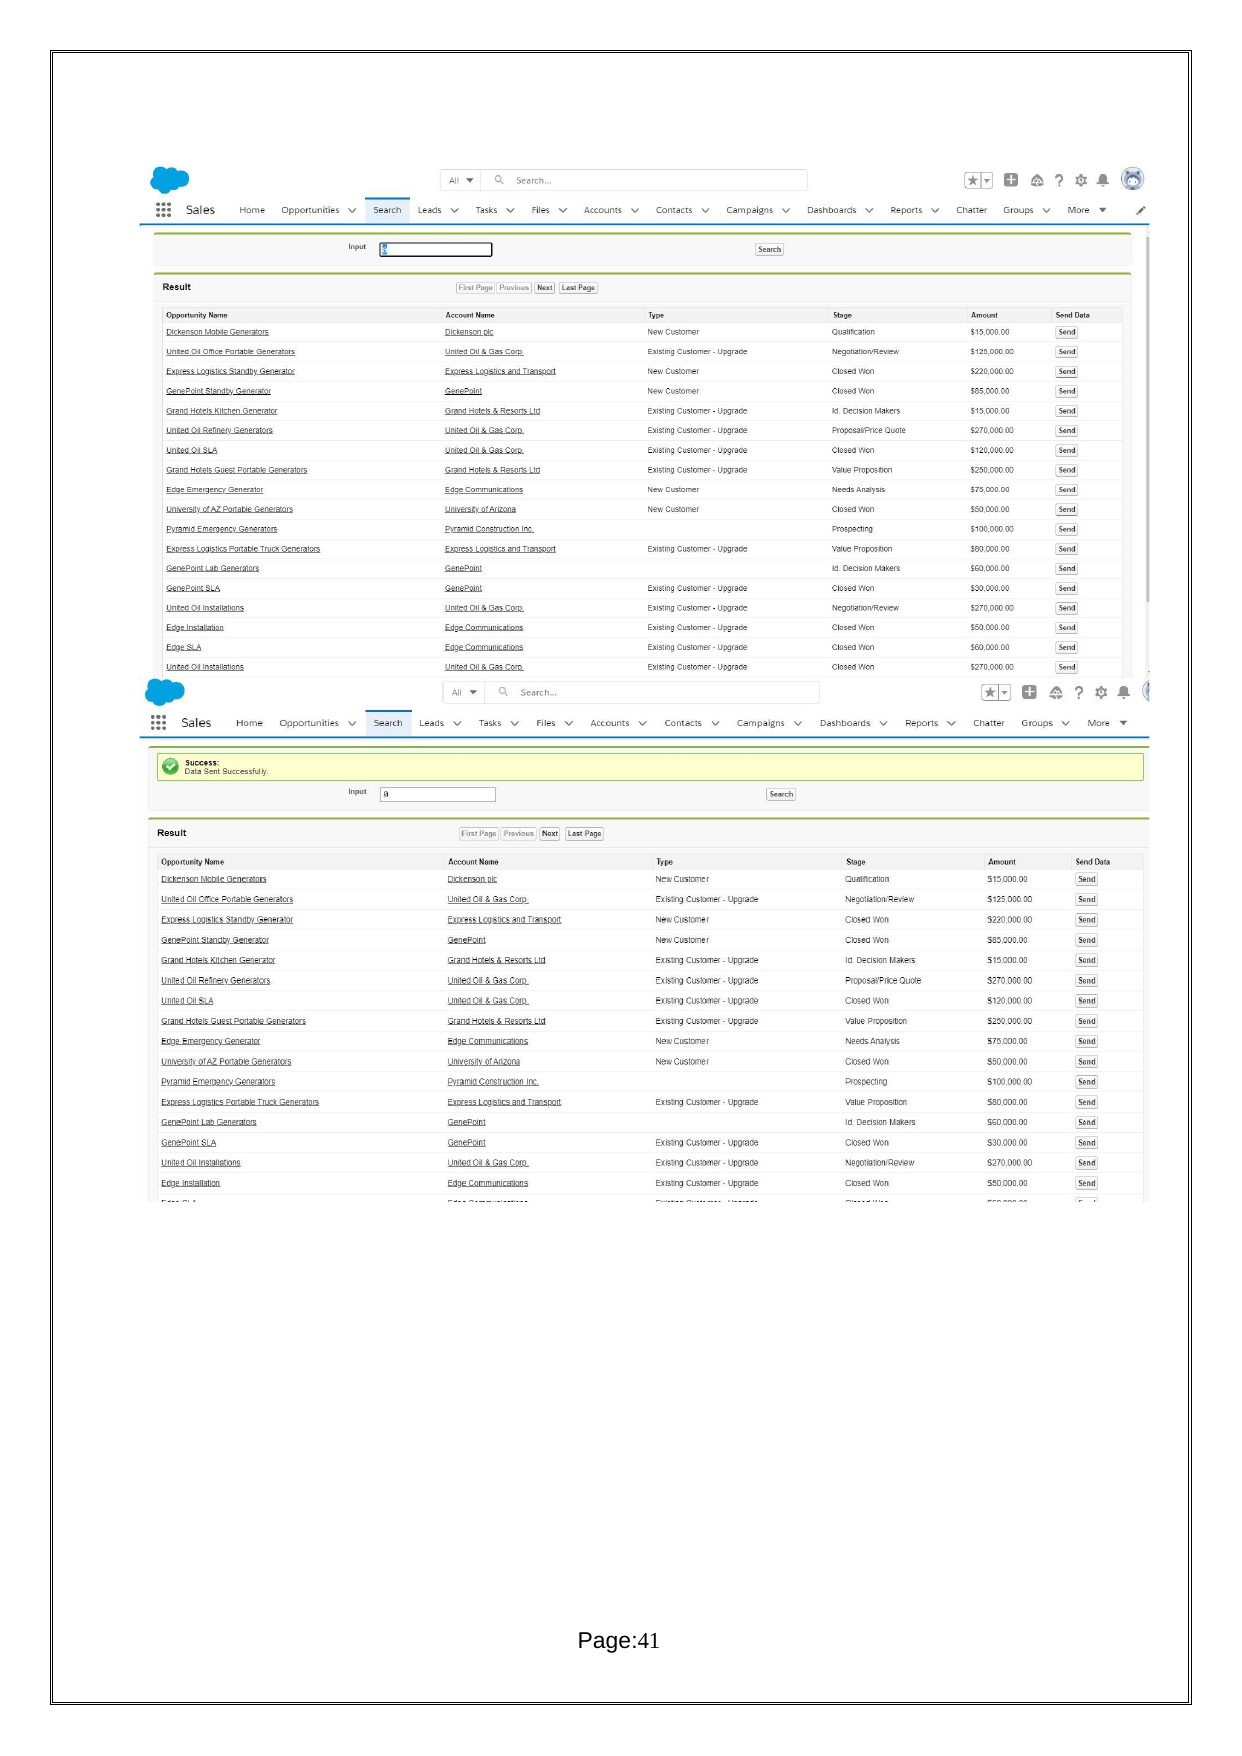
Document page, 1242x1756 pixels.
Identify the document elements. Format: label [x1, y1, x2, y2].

picture [139, 164, 1150, 1202]
